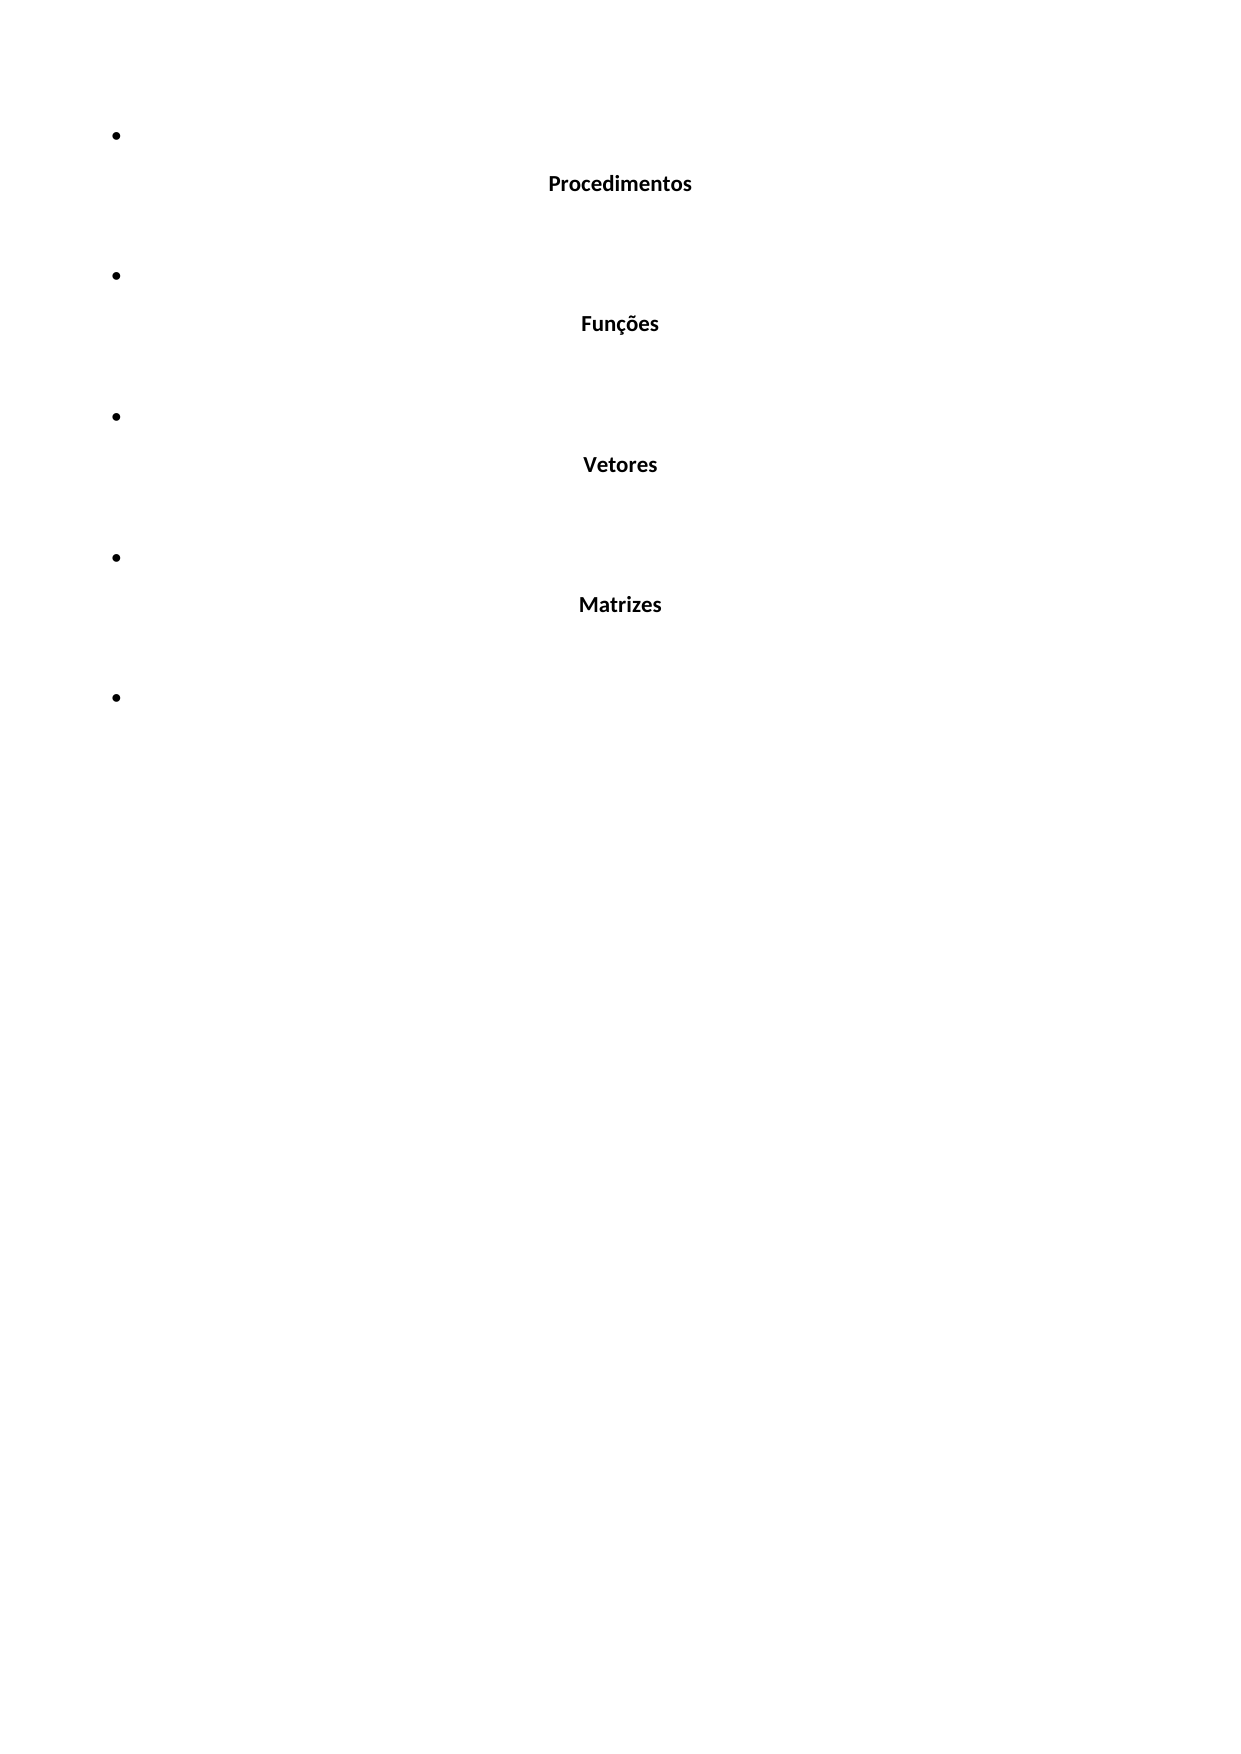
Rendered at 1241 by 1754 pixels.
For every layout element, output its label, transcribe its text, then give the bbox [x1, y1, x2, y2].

text Vetores [75, 450, 1165, 478]
text Procedimentos [75, 169, 1165, 197]
text Funções [75, 309, 1165, 337]
text Matrizes [75, 591, 1165, 619]
